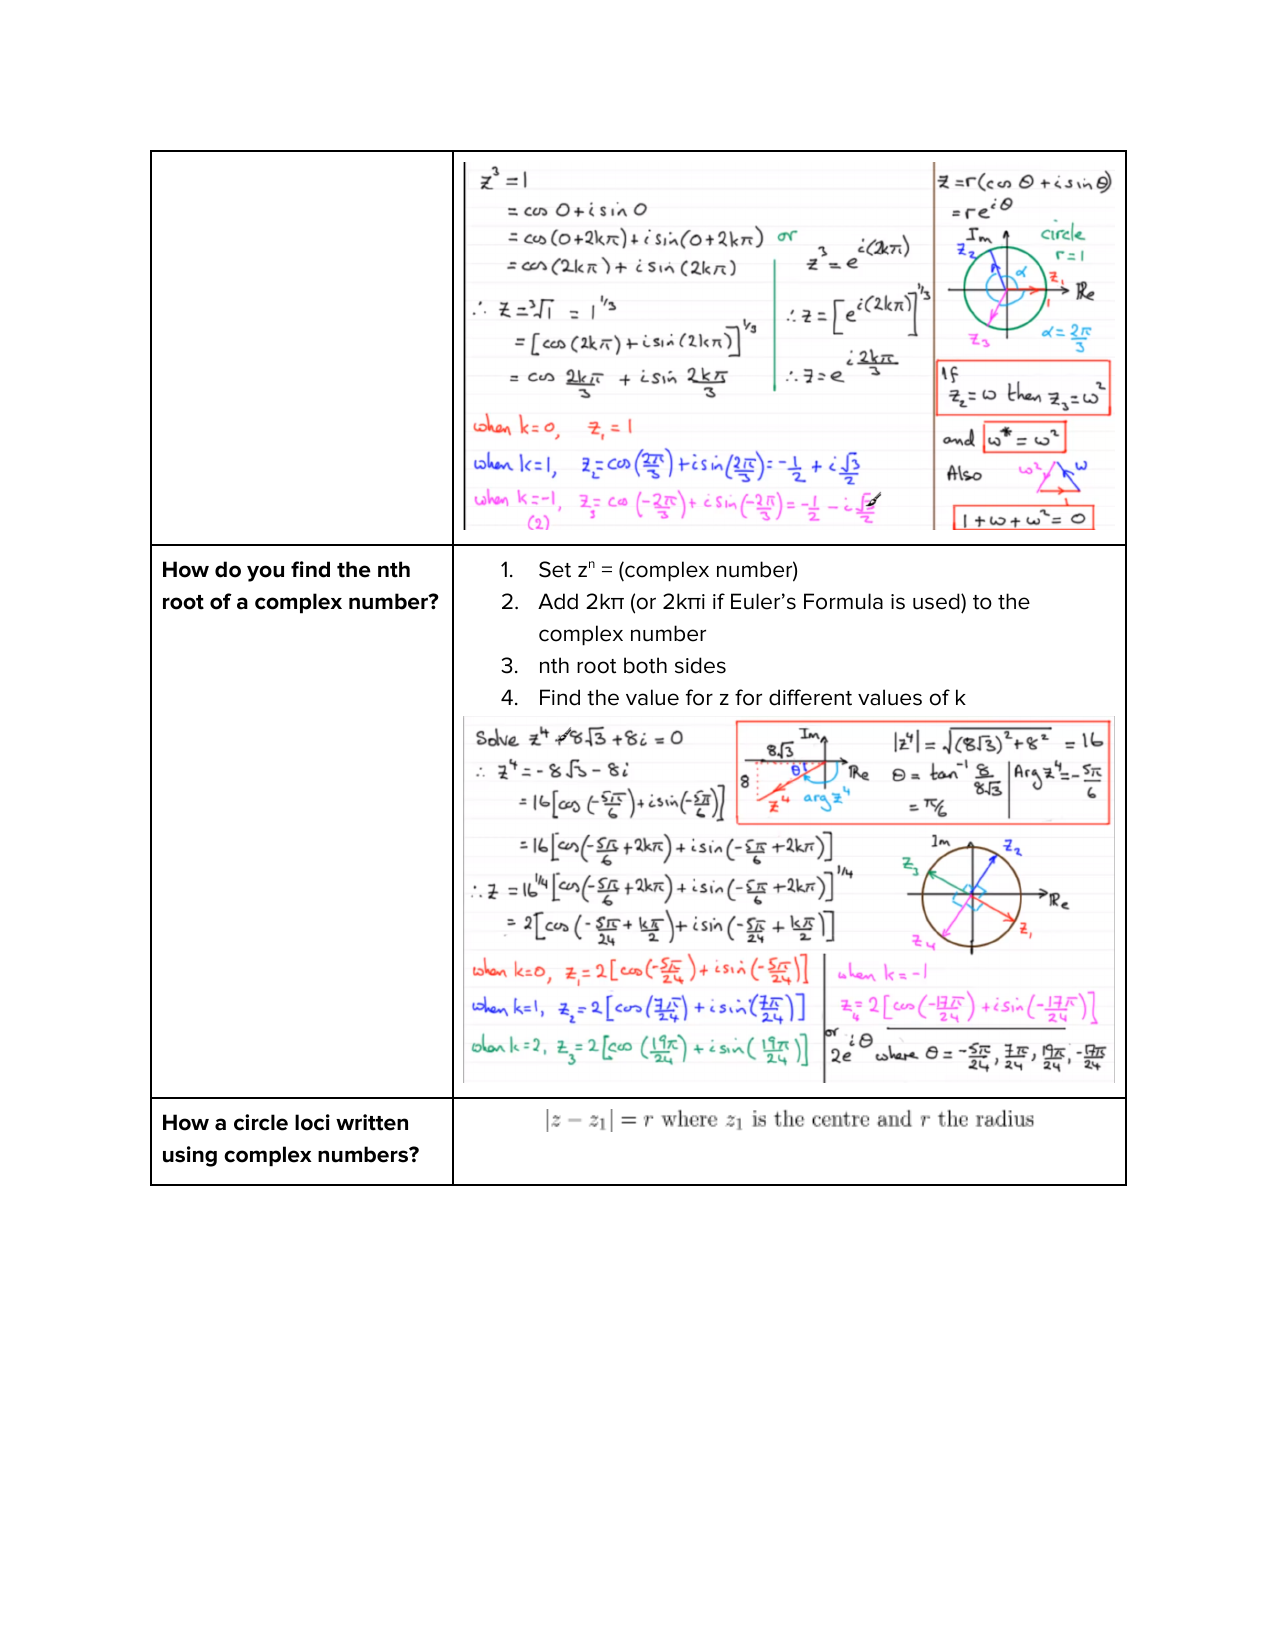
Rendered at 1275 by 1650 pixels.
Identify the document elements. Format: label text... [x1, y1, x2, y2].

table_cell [454, 152, 1125, 543]
picture [463, 162, 1115, 530]
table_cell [152, 1099, 452, 1184]
table_cell [454, 1099, 1125, 1184]
picture [536, 1109, 1043, 1132]
picture [463, 716, 1115, 1083]
table_cell Set zn = (complex number) Add 2kπ (or 2kπi if Euler’s Formula is used) to the complex number nth root both sides Find the value for z for different values of k [454, 546, 1125, 1097]
table_cell How do you find the nth root of a complex number? [152, 546, 452, 1097]
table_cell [152, 152, 452, 543]
